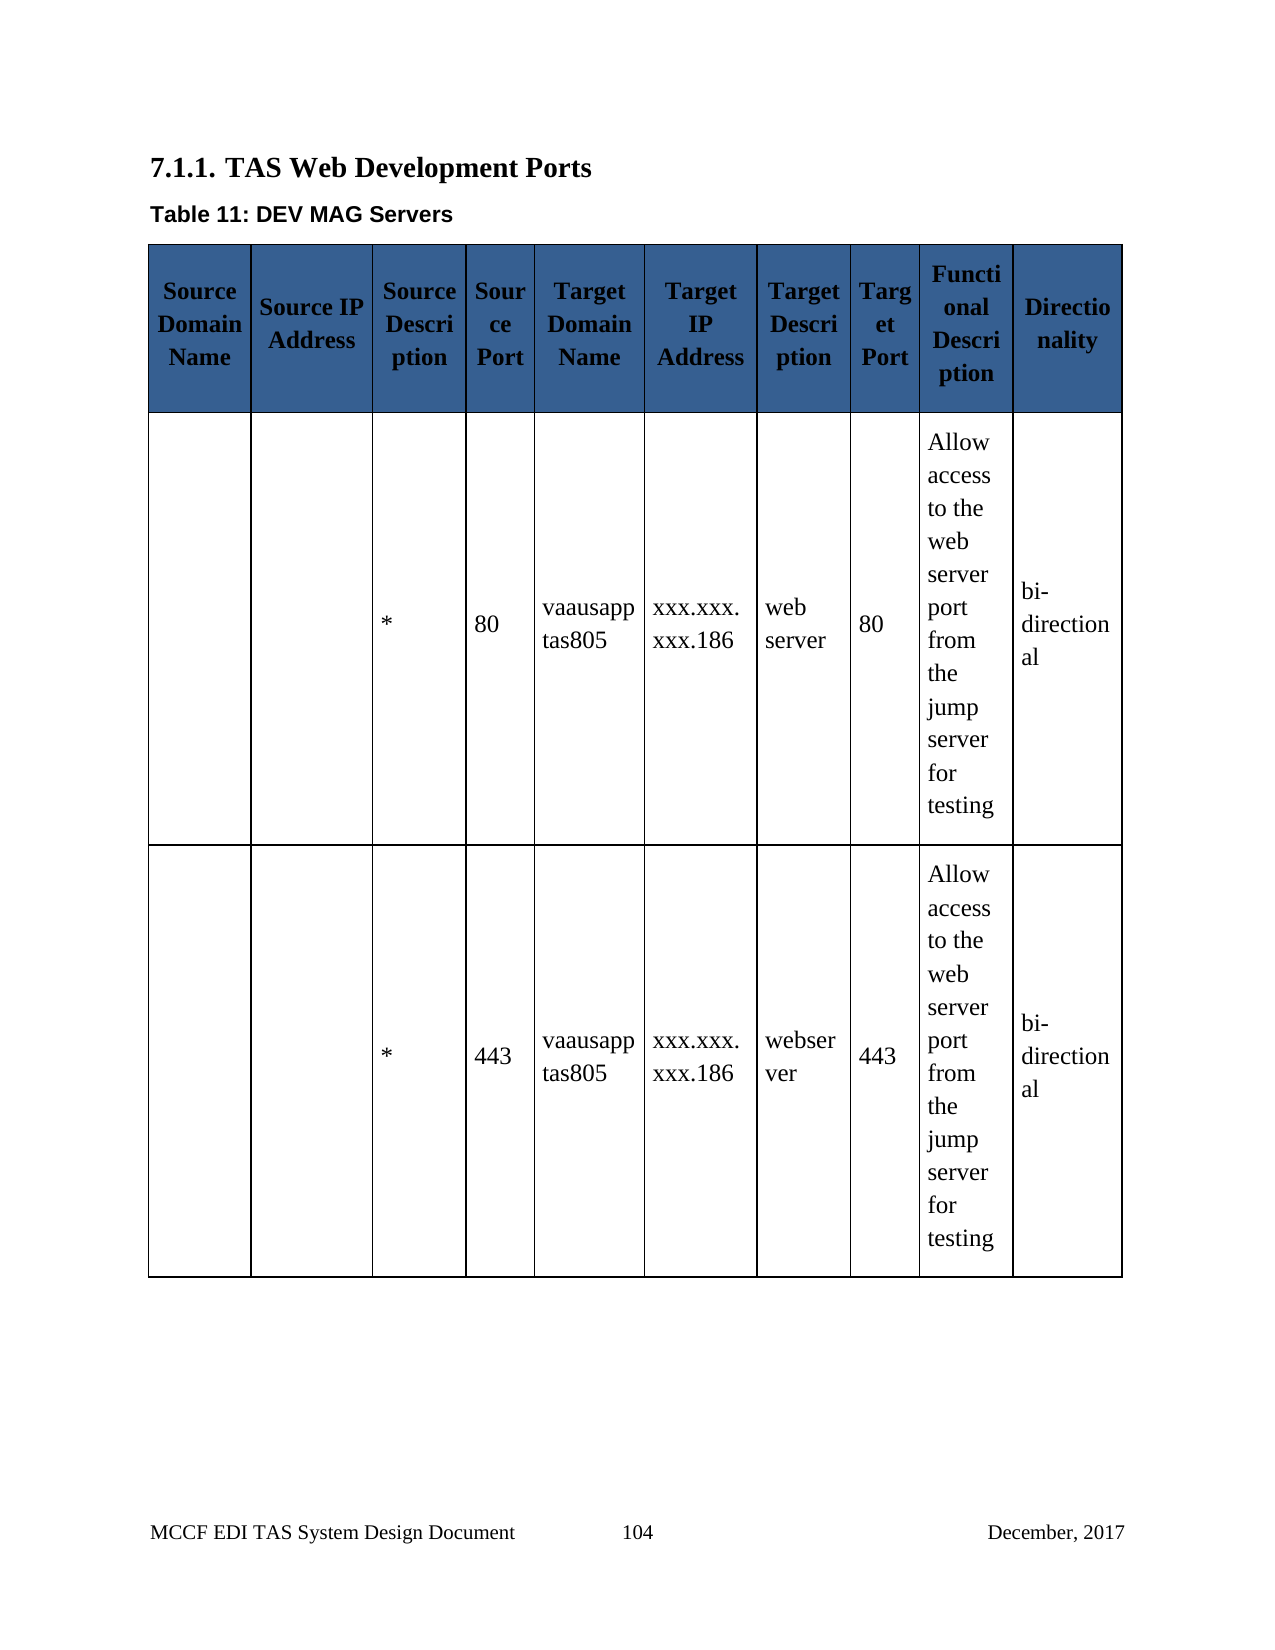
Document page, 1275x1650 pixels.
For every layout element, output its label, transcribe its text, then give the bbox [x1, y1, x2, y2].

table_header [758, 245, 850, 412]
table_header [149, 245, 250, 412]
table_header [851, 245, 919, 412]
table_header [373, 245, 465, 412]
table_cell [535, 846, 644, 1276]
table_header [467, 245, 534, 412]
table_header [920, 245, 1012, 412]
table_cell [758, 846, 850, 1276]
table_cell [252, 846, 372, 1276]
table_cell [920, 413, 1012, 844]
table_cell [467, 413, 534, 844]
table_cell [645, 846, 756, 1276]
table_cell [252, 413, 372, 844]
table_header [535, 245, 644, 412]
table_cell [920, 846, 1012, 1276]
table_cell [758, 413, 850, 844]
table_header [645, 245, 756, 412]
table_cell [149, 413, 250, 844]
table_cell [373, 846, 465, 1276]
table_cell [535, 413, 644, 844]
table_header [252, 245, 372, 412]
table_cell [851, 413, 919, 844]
subtitle TAS Web Development Ports [150, 150, 1125, 183]
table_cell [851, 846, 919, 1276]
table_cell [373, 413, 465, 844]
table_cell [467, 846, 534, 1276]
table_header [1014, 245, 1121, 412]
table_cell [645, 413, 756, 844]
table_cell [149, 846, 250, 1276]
text Table : DEV MAG Servers [150, 201, 1125, 227]
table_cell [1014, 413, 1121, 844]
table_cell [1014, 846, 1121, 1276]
